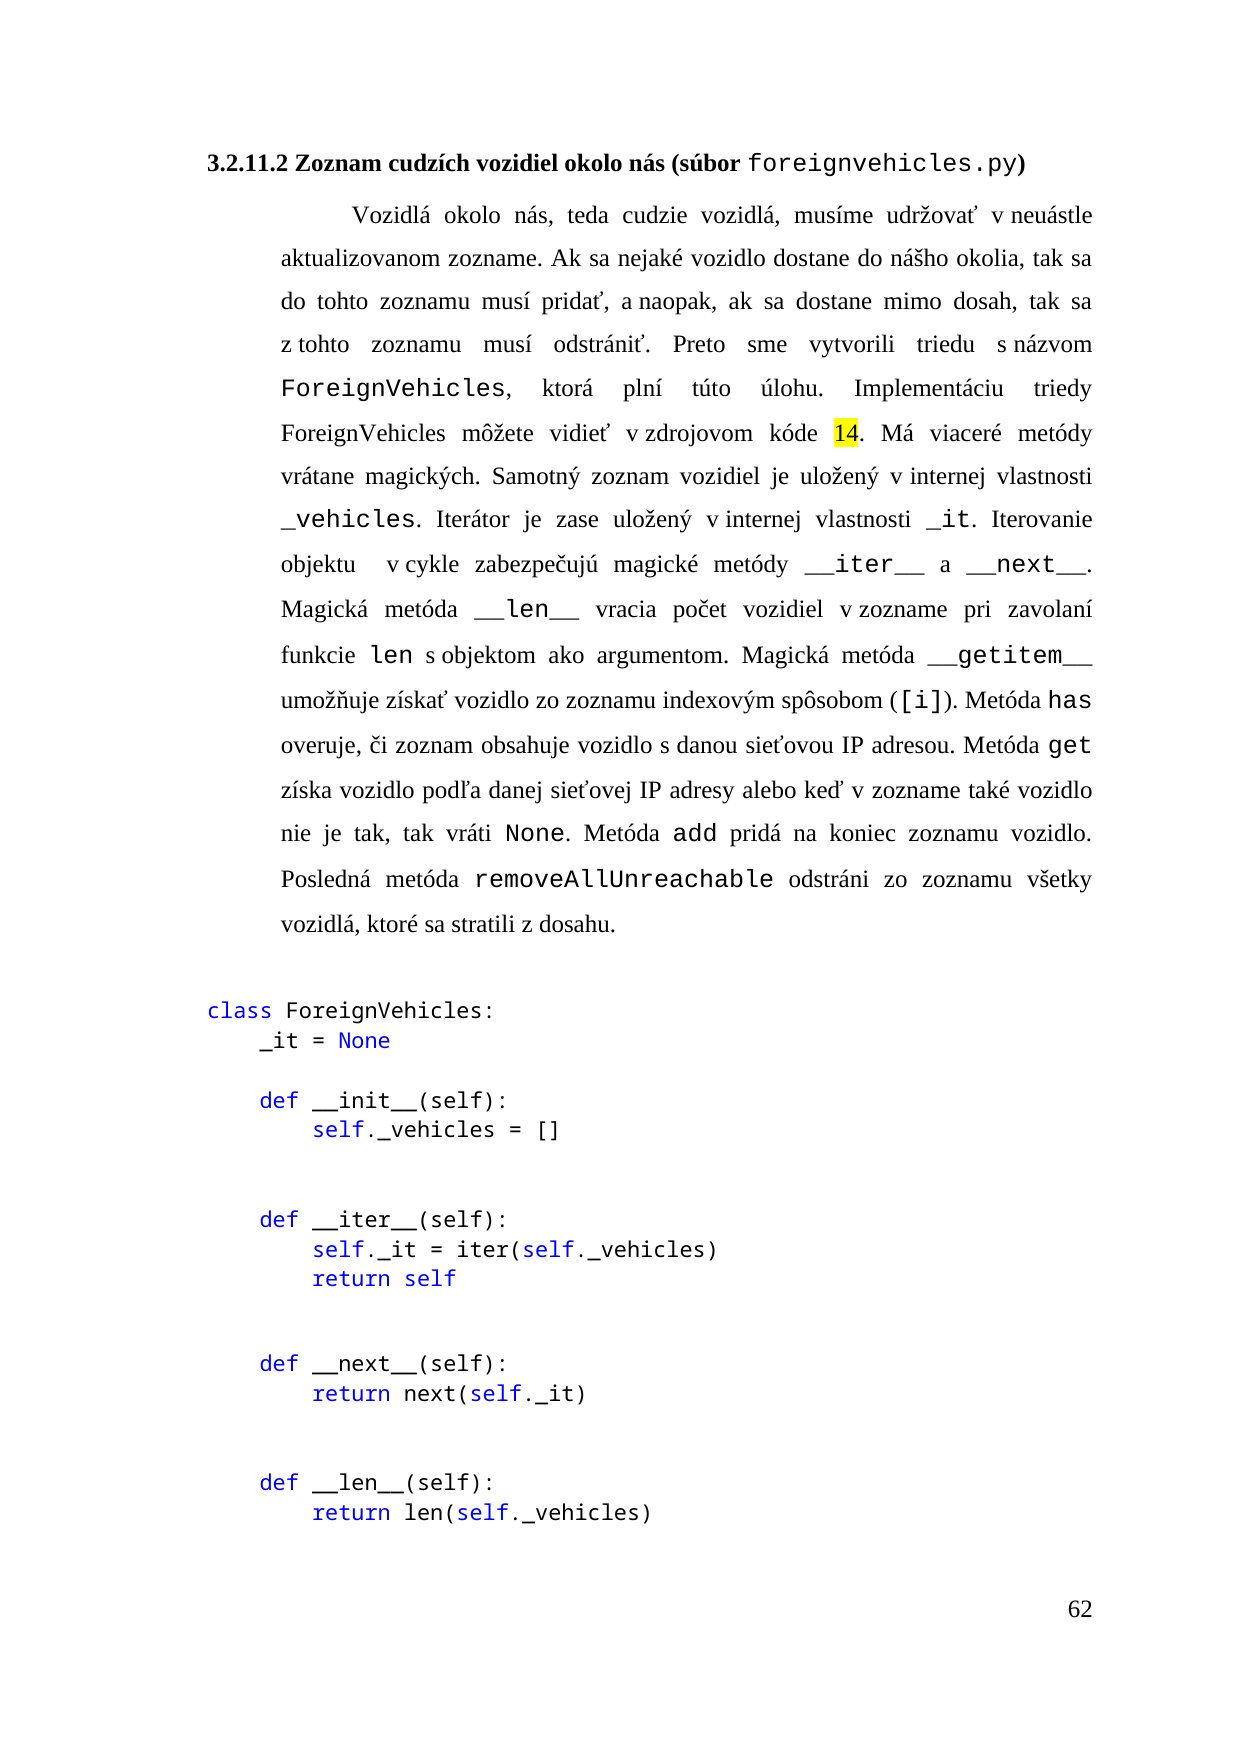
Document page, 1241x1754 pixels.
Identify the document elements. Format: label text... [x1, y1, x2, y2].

text def __next__(self): [207, 1348, 1092, 1378]
text def __init__(self): [207, 1084, 1092, 1114]
text def __iter__(self): [207, 1204, 1092, 1233]
text self._it = iter(self._vehicles) [207, 1233, 1092, 1263]
text return next(self._it) [207, 1378, 1092, 1407]
subtitle 3.2.11.2 Zoznam cudzích vozidiel okolo nás (súbor foreignvehicles.py) [207, 148, 1092, 178]
text return len(self._vehicles) [207, 1497, 1092, 1527]
text _it = None [207, 1025, 1092, 1055]
text def __len__(self): [207, 1467, 1092, 1497]
text self._vehicles = [] [207, 1114, 1092, 1144]
text class ForeignVehicles: [207, 995, 1092, 1025]
text return self [207, 1263, 1092, 1293]
text Vozidlá okolo nás, teda cudzie vozidlá, musíme udržovať v neuástle aktualizovanom zozname. Ak sa nejaké vozidlo dostane do nášho okolia, tak sa do tohto zoznamu musí pridať, a naopak, ak sa dostane mimo dosah, tak sa z tohto zoznamu musí odstrániť. Preto sme vytvorili triedu s názvom ForeignVehicles, ktorá plní túto úlohu. Implementáciu triedy ForeignVehicles môžete vidieť v zdrojovom kóde 14. Má viaceré metódy vrátane magických. Samotný zoznam vozidiel je uložený v internej vlastnosti _vehicles. Iterátor je zase uložený v internej vlastnosti _it. Iterovanie objektu v cykle zabezpečujú magické metódy __iter__ a __next__. Magická metóda __len__ vracia počet vozidiel v zozname pri zavolaní funkcie len s objektom ako argumentom. Magická metóda __getitem__ umožňuje získať vozidlo zo zoznamu indexovým spôsobom ([i]). Metóda has overuje, či zoznam obsahuje vozidlo s danou sieťovou IP adresou. Metóda get získa vozidlo podľa danej sieťovej IP adresy alebo keď v zozname také vozidlo nie je tak, tak vráti None. Metóda add pridá na koniec zoznamu vozidlo. Posledná metóda removeAllUnreachable odstráni zo zoznamu všetky vozidlá, ktoré sa stratili z dosahu. [281, 200, 1092, 938]
